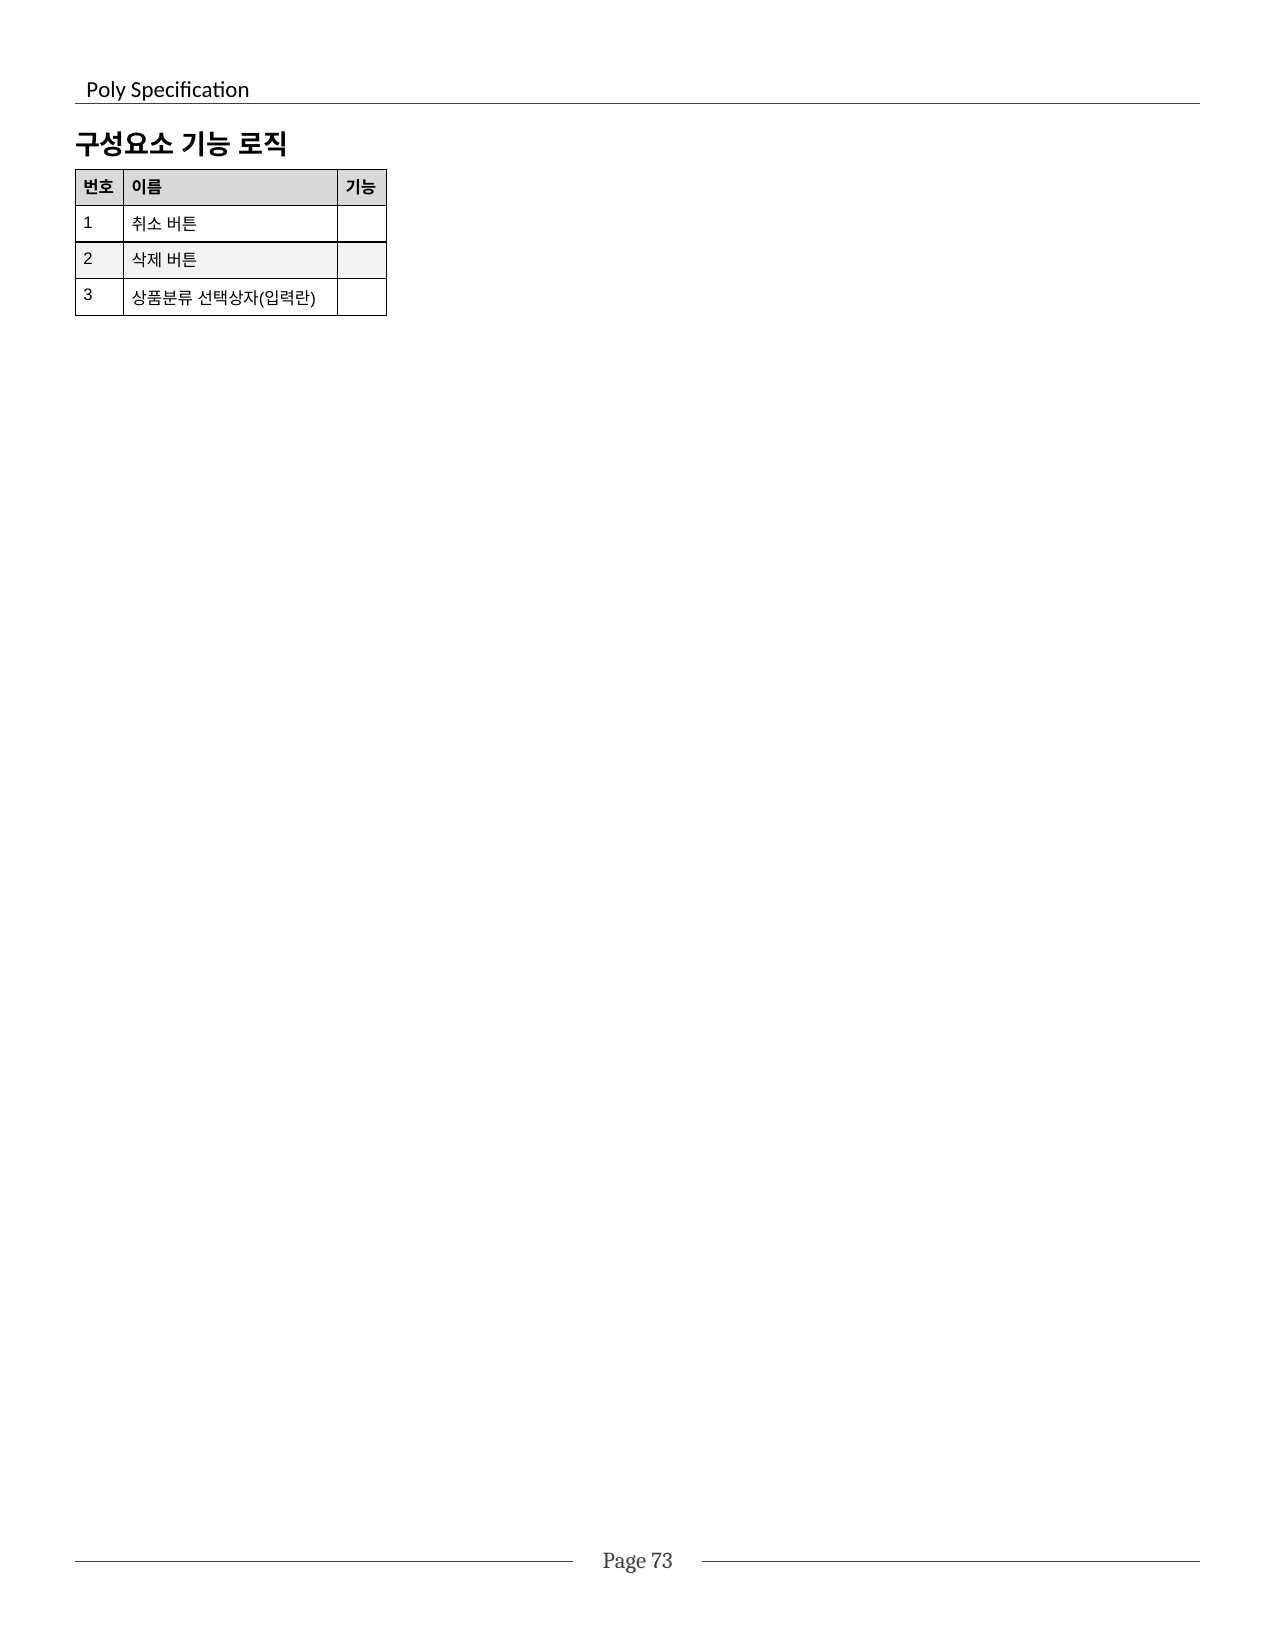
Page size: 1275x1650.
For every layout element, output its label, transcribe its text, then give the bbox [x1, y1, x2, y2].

table_cell [338, 206, 386, 241]
table_cell 1 [76, 206, 123, 241]
table_header 이름 [124, 170, 337, 205]
table_cell 2 [76, 243, 123, 278]
table_cell [338, 279, 386, 315]
table_header 기능 [338, 170, 386, 205]
table_cell 3 [76, 279, 123, 315]
table_cell 취소 버튼 [124, 206, 337, 241]
table_header 번호 [76, 170, 123, 205]
table_cell [338, 243, 386, 278]
table_cell 상품분류 선택상자(입력란) [124, 279, 337, 315]
subtitle 구성요소 기능 로직 [75, 126, 1200, 163]
table_cell 삭제 버튼 [124, 243, 337, 278]
